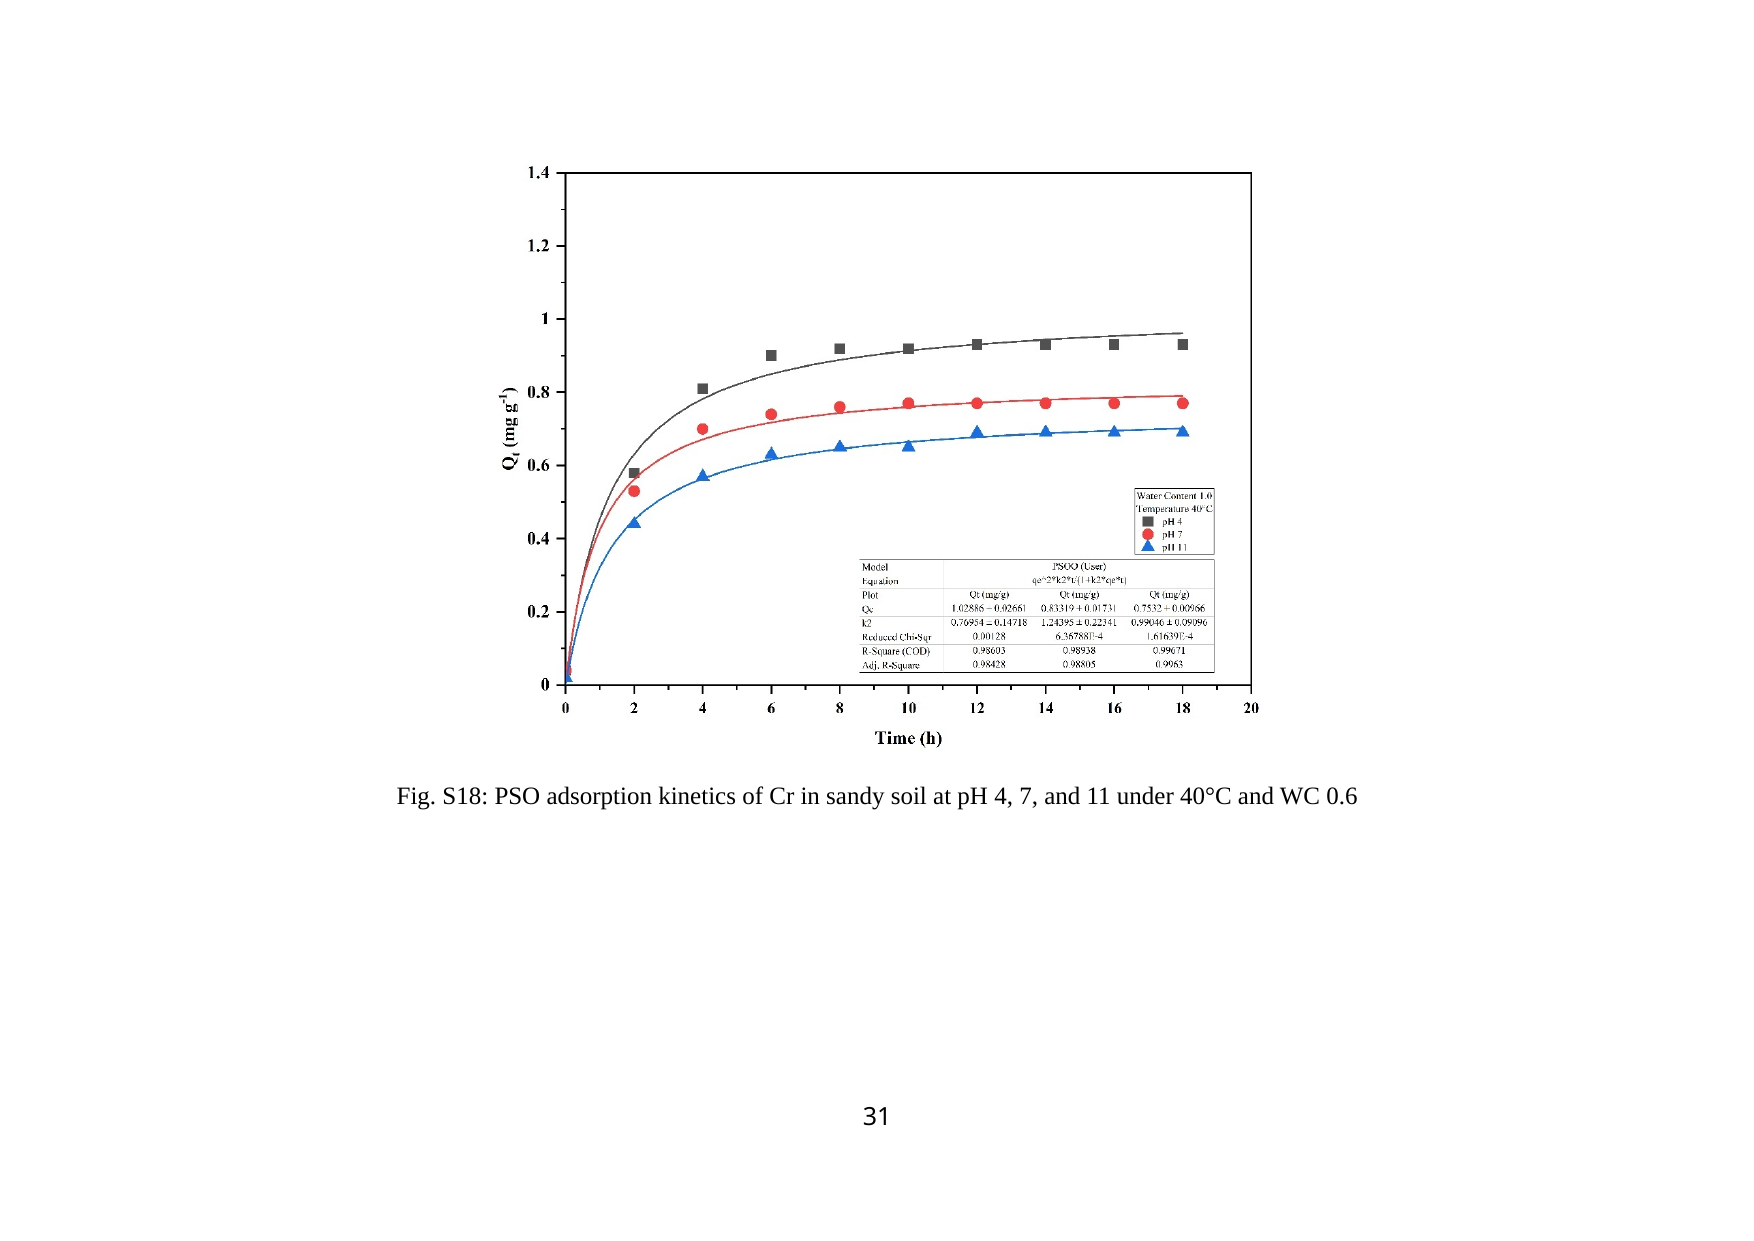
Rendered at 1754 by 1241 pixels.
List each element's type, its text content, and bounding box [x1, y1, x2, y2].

picture [479, 150, 1275, 760]
text Fig. S18: PSO adsorption kinetics of Cr in sandy soil at pH 4, 7, and 11 under 40°C and WC 0.6 [150, 781, 1604, 810]
